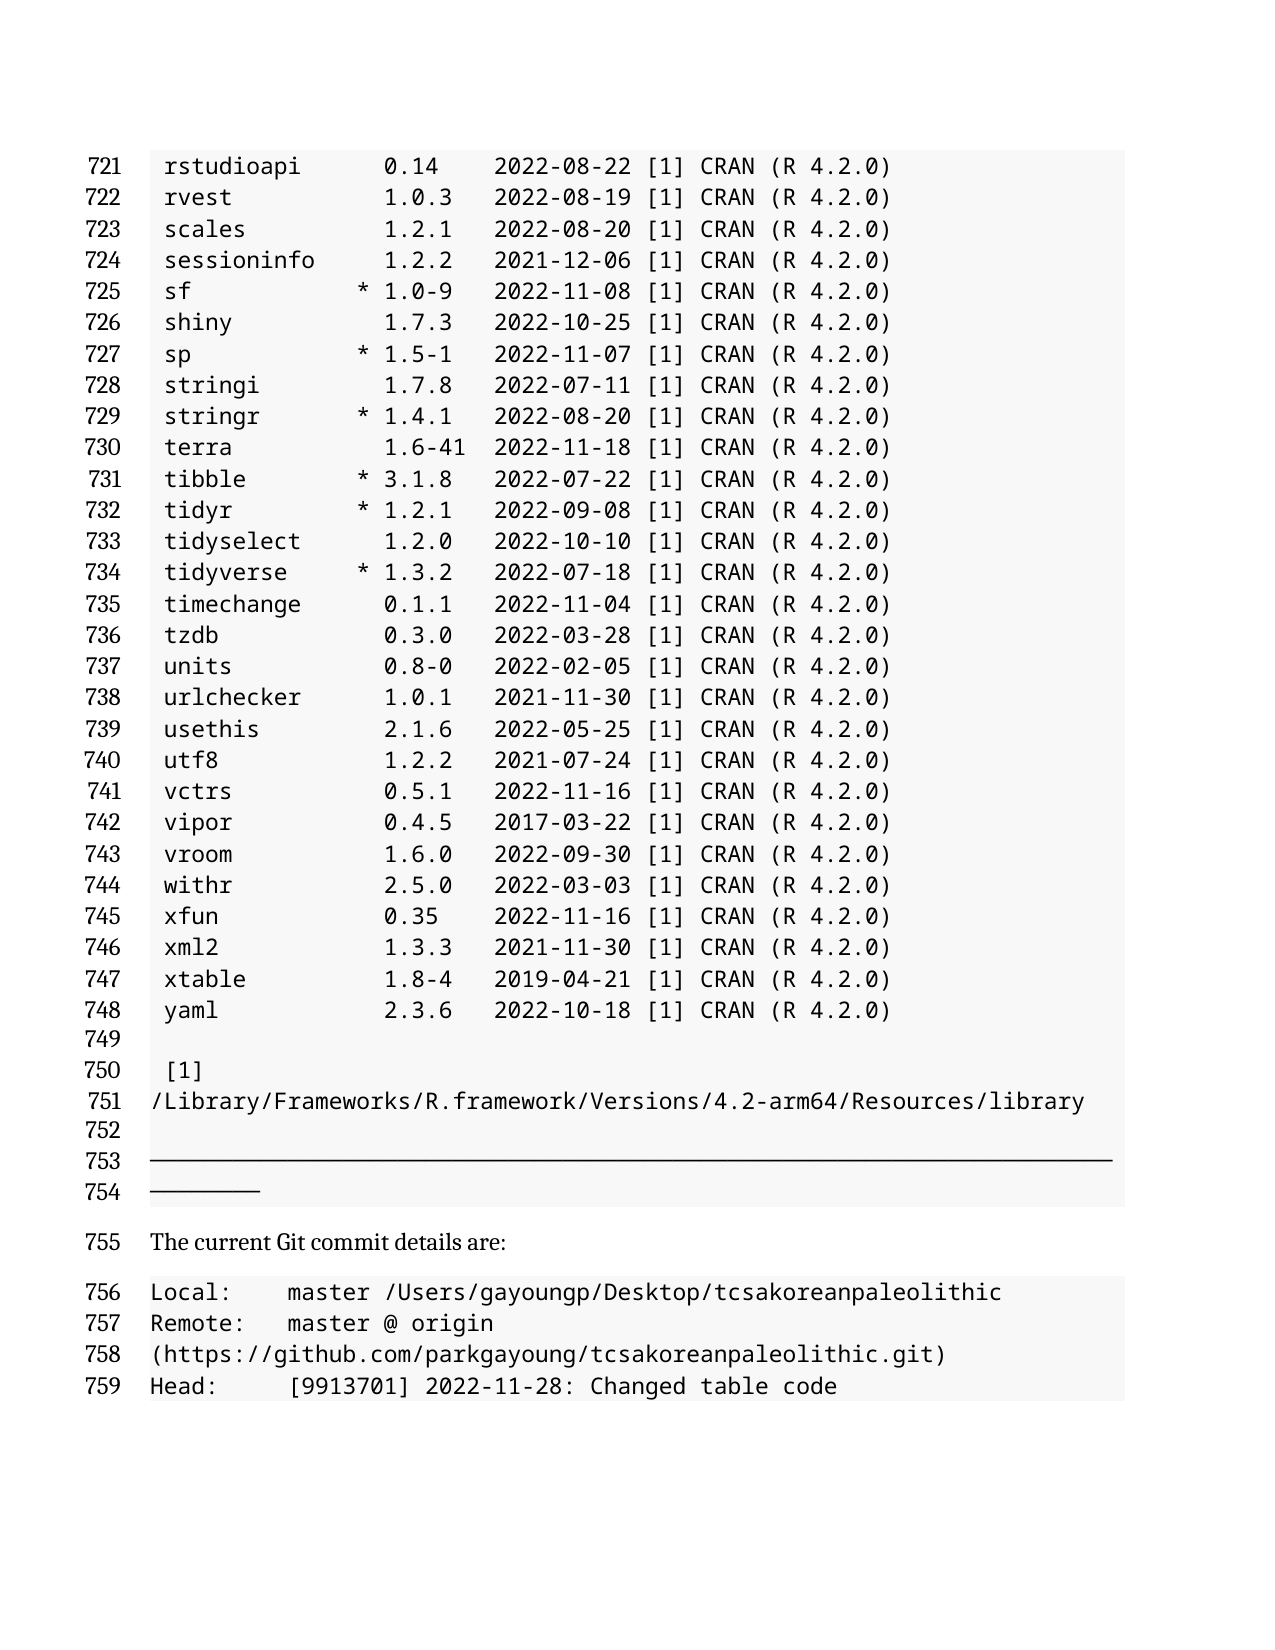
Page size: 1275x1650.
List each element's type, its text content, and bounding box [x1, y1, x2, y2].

text Local: master /Users/gayoungp/Desktop/tcsakoreanpaleolithic Remote: master @ origin (https://github.com/parkgayoung/tcsakoreanpaleolithic.git) Head: [9913701] 2022-11-28: Changed table code [150, 1276, 1125, 1401]
text The current Git commit details are: [150, 1228, 1125, 1257]
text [150, 150, 1125, 1207]
